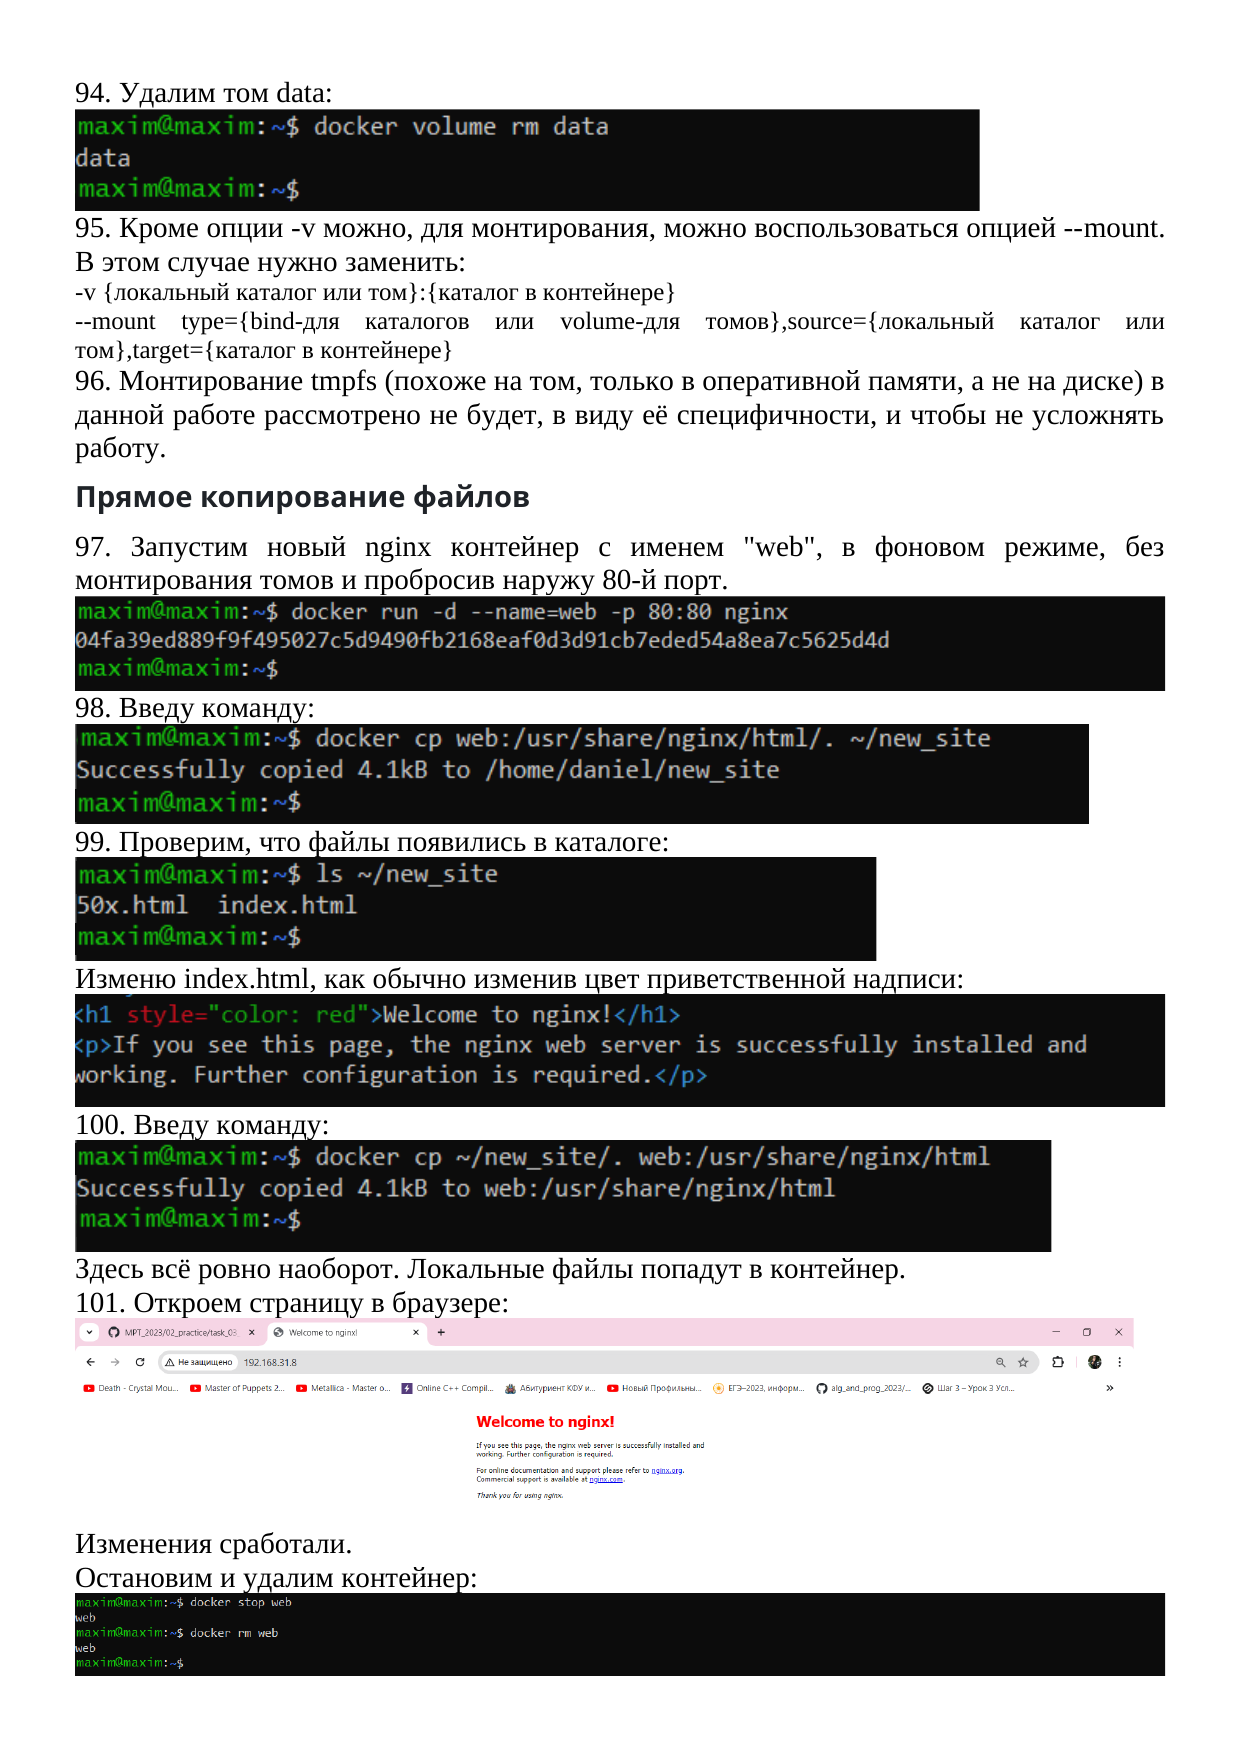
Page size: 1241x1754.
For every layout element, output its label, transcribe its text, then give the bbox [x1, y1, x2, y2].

text 94. Удалим том data: [75, 75, 1165, 108]
text --mount type={bind-для каталогов или volume-для томов},source={локальный каталог или том},target={каталог в контейнере} [75, 306, 1165, 363]
picture [75, 857, 877, 961]
picture [75, 1318, 1134, 1527]
text Здесь всё ровно наоборот. Локальные файлы попадут в контейнер. [75, 1252, 1165, 1285]
text 98. Введу команду: [75, 691, 1165, 724]
text Изменения сработали. [75, 1526, 1165, 1560]
picture [75, 595, 1166, 691]
text Изменю index.html, как обычно изменив цвет приветственной надписи: [75, 961, 1165, 994]
text Прямое копирование файлов [75, 477, 1165, 516]
text -v {локальный каталог или том}:{каталог в контейнере} [75, 277, 1165, 306]
picture [75, 1140, 1052, 1252]
picture [75, 724, 1089, 824]
text Остановим и удалим контейнер: [75, 1560, 1165, 1593]
text 97. Запустим новый nginx контейнер с именем "web", в фоновом режиме, без монтирования томов и пробросив наружу 80-й порт. [75, 529, 1165, 595]
text 95. Кроме опции -v можно, для монтирования, можно воспользоваться опцией --mount. В этом случае нужно заменить: [75, 210, 1165, 277]
picture [75, 1593, 1166, 1676]
picture [75, 108, 980, 211]
text 96. Монтирование tmpfs (похоже на том, только в оперативной памяти, а не на диске) в данной работе рассмотрено не будет, в виду её специфичности, и чтобы не усложнять работу. [75, 363, 1165, 464]
text 101. Откроем страницу в браузере: [75, 1285, 1165, 1319]
text 100. Введу команду: [75, 1107, 1165, 1141]
picture [75, 994, 1166, 1107]
text 99. Проверим, что файлы появились в каталоге: [75, 824, 1165, 858]
